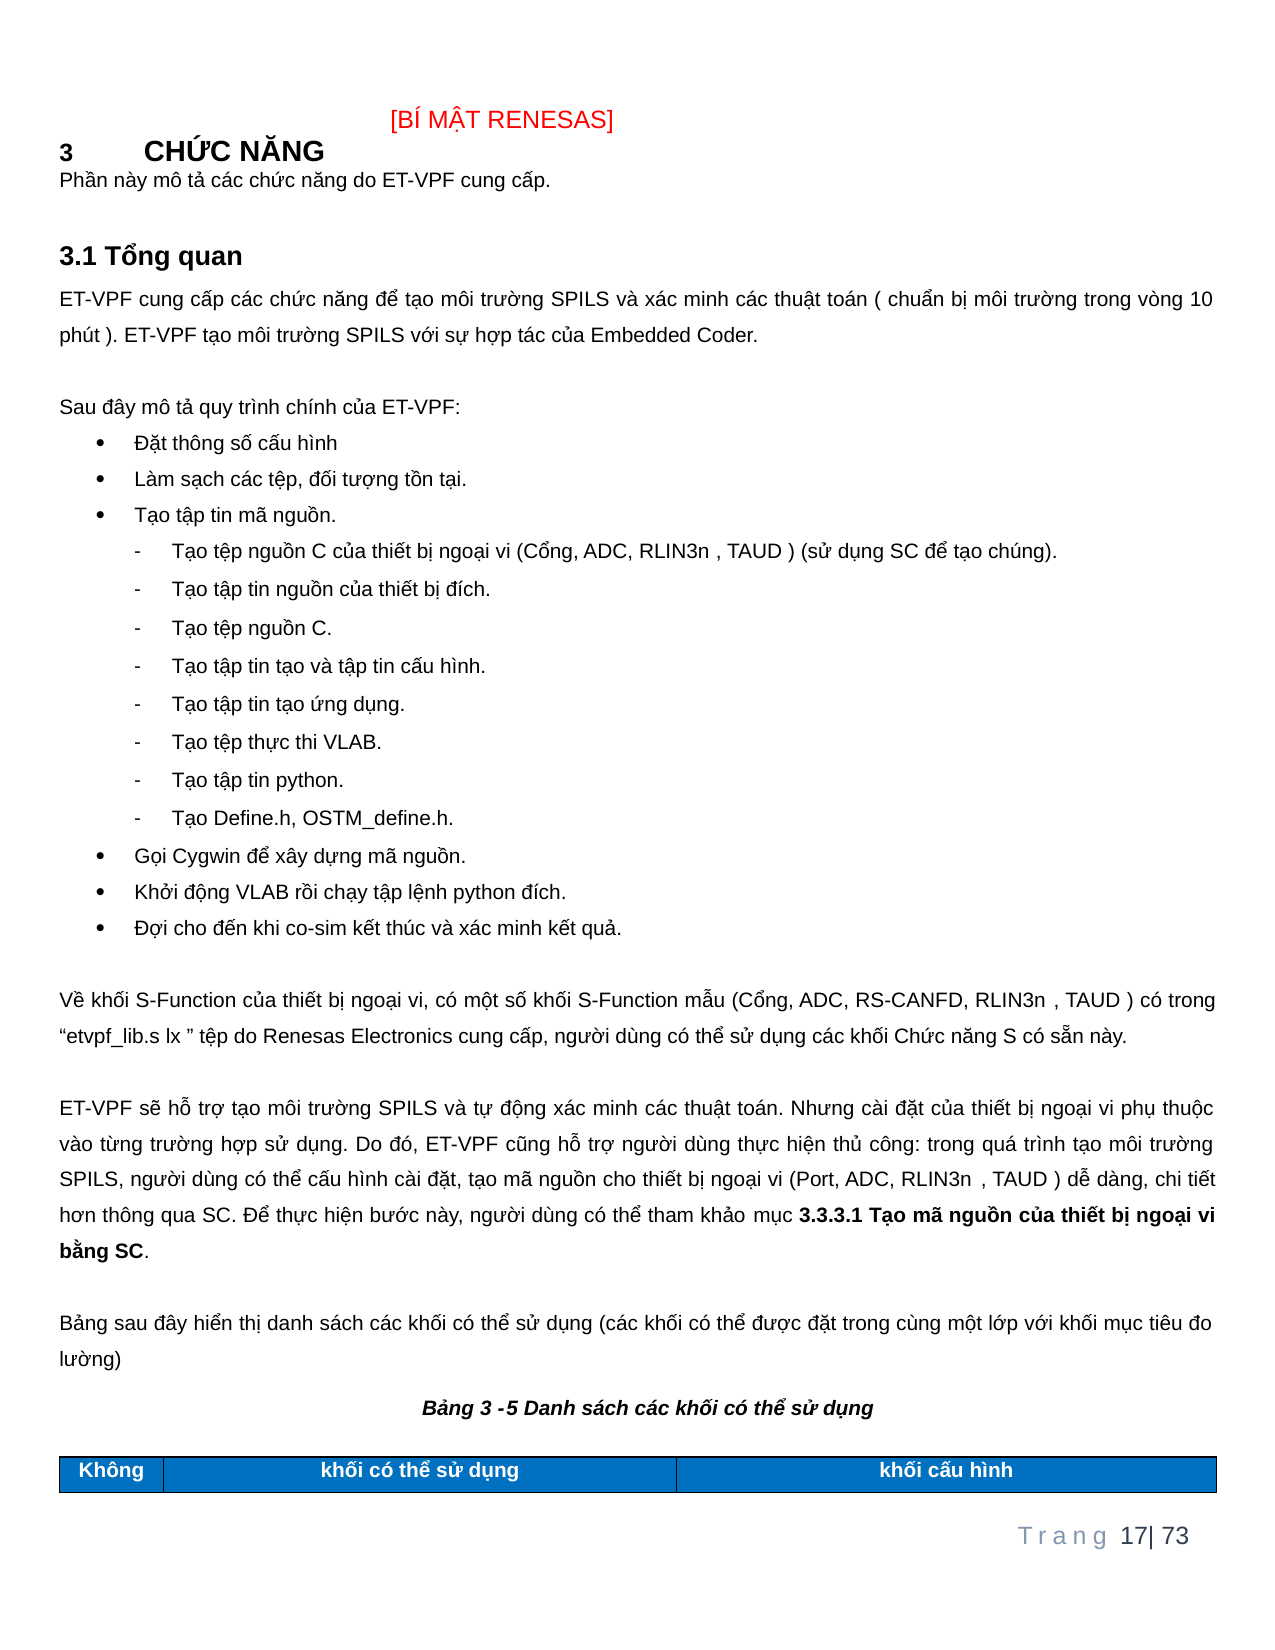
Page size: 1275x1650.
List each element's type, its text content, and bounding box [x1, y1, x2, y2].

list Tạo tệp thực thi VLAB. [134, 729, 1211, 754]
list Tạo tập tin tạo và tập tin cấu hình. [134, 653, 1211, 678]
list Tạo tập tin mã nguồn. [97, 502, 1211, 527]
text ET-VPF cung cấp các chức năng để tạo môi trường SPILS và xác minh các thuật toán ( chuẩn bị môi trường trong vòng 10 phút ). ET-VPF tạo môi trường SPILS với sự hợp tác của Embedded Coder. [59, 287, 1216, 347]
table_header Không [60, 1458, 163, 1492]
list Đặt thông số cấu hình [97, 430, 1211, 454]
list Đợi cho đến khi co-sim kết thúc và xác minh kết quả. [97, 916, 1211, 940]
subtitle CHỨC NĂNG [59, 134, 1216, 167]
list Tạo tệp nguồn C. [134, 615, 1211, 640]
list Tạo tập tin nguồn của thiết bị đích. [134, 577, 1211, 602]
list Làm sạch các tệp, đối tượng tồn tại. [97, 466, 1211, 491]
text Phần này mô tả các chức năng do ET-VPF cung cấp. [59, 167, 1216, 191]
list Tạo tập tin python. [134, 767, 1211, 793]
subtitle 3.1 Tổng quan [59, 240, 1216, 271]
text Về khối S-Function của thiết bị ngoại vi, có một số khối S-Function mẫu (Cổng, ADC, RS-CANFD, RLIN3n , TAUD ) có trong “etvpf_lib.s lx ” tệp do Renesas Electronics cung cấp, người dùng có thể sử dụng các khối Chức năng S có sẵn này. [59, 988, 1216, 1047]
table_header khối có thể sử dụng [164, 1458, 676, 1492]
text ET-VPF sẽ hỗ trợ tạo môi trường SPILS và tự động xác minh các thuật toán. Nhưng cài đặt của thiết bị ngoại vi phụ thuộc vào từng trường hợp sử dụng. Do đó, ET-VPF cũng hỗ trợ người dùng thực hiện thủ công: trong quá trình tạo môi trường SPILS, người dùng có thể cấu hình cài đặt, tạo mã nguồn cho thiết bị ngoại vi (Port, ADC, RLIN3n , TAUD ) dễ dàng, chi tiết hơn thông qua SC. Để thực hiện bước này, người dùng có thể tham khảo mục 3.3.3.1 Tạo mã nguồn thiết bị ngoại vi bằng SC . [59, 1095, 1216, 1263]
list Tạo Define.h, OSTM_define.h. [134, 805, 1211, 831]
list Tạo tệp nguồn C của thiết bị ngoại vi (Cổng, ADC, RLIN3n , TAUD ) (sử dụng SC để tạo chúng). [134, 538, 1211, 564]
text Bảng sau đây hiển thị danh sách các khối có thể sử dụng (các khối có thể được đặt trong cùng một lớp với khối mục tiêu đo lường) [59, 1311, 1216, 1371]
text Sau đây mô tả quy trình chính của ET-VPF: [59, 394, 1211, 418]
list Khởi động VLAB rồi chạy tập lệnh python đích. [97, 879, 1211, 904]
list Tạo tập tin tạo ứng dụng. [134, 691, 1211, 716]
table_header khối cấu hình [677, 1458, 1216, 1492]
list Gọi Cygwin để xây dựng mã nguồn. [97, 843, 1211, 868]
